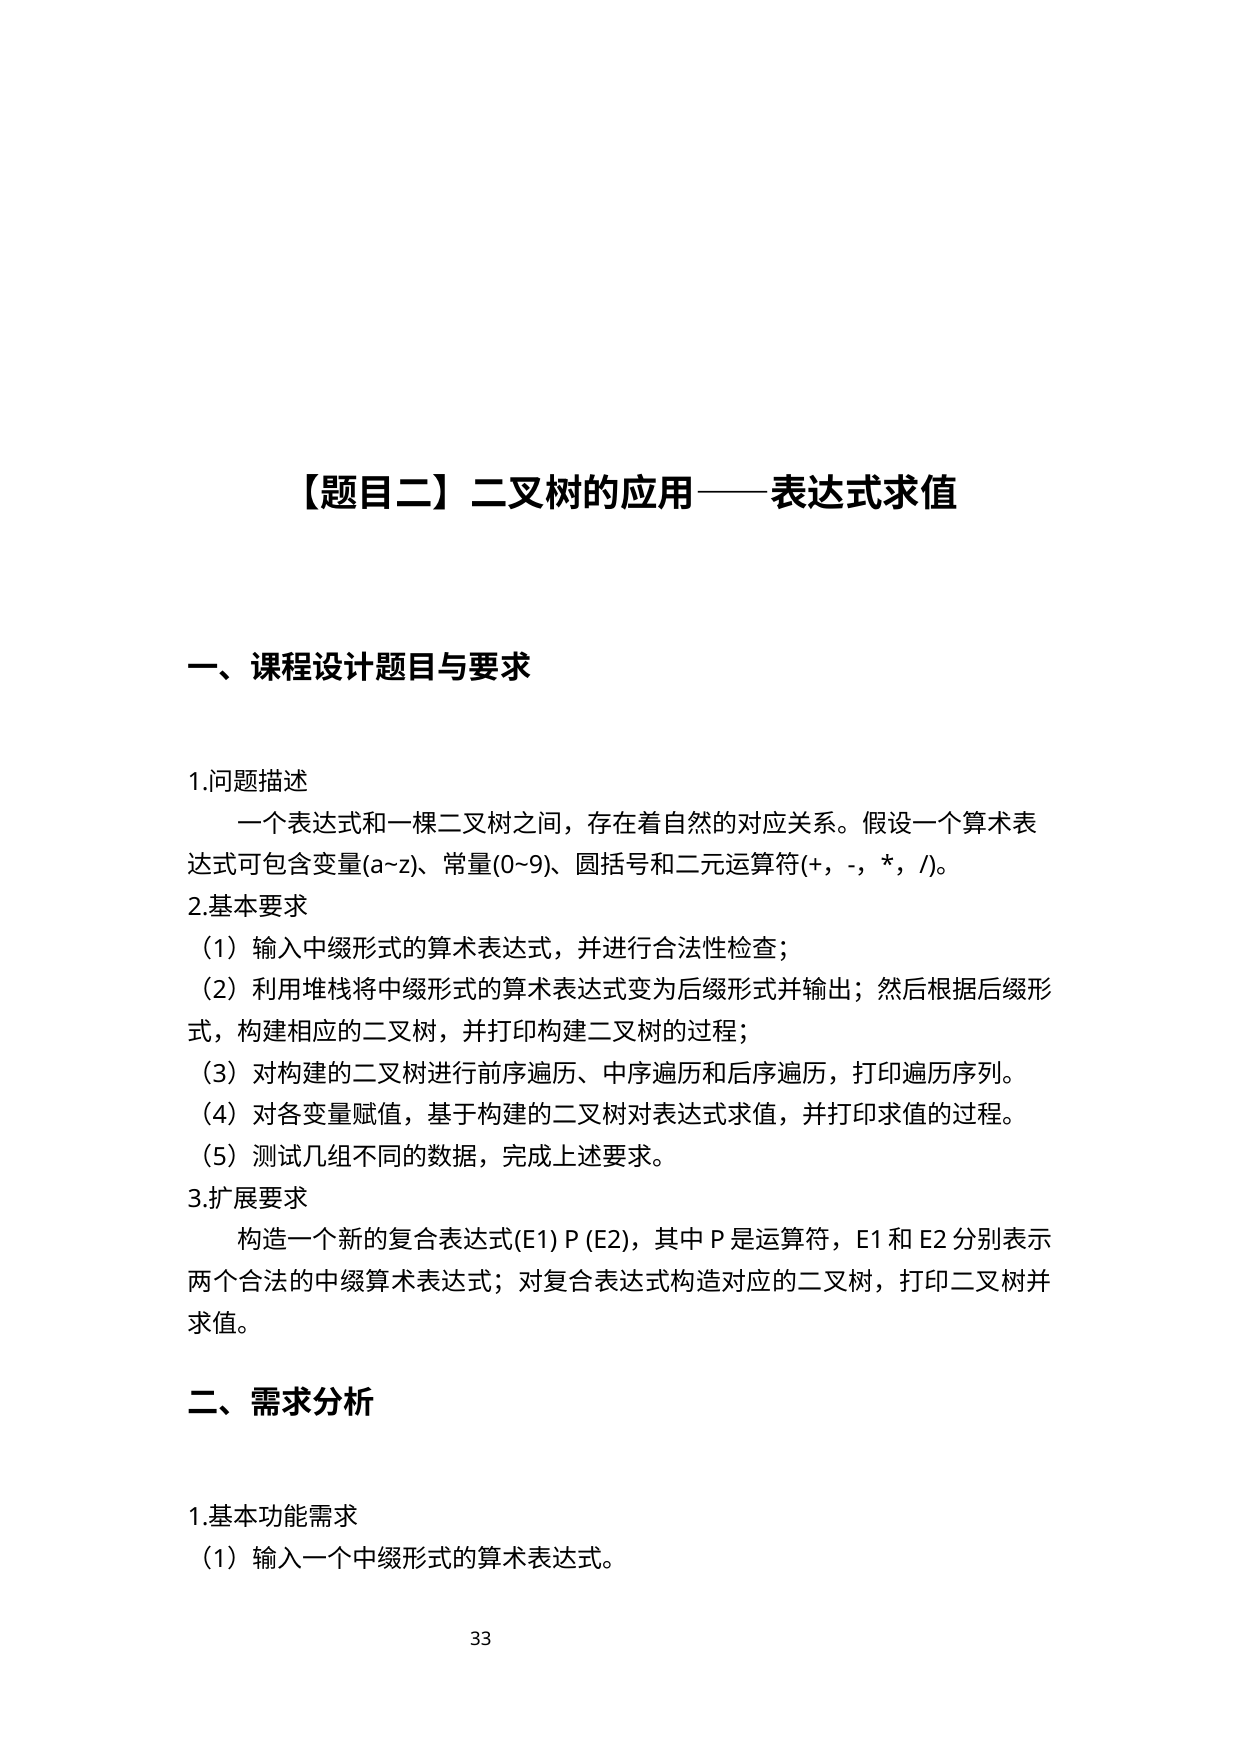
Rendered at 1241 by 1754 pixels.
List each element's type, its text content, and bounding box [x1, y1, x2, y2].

list 2.基本要求 [187, 882, 1053, 924]
list 1.问题描述 [187, 757, 1053, 799]
text 1.基本功能需求 [187, 1492, 1053, 1534]
text （1）输入一个中缀形式的算术表达式。 [187, 1534, 1053, 1576]
list （2）利用堆栈将中缀形式的算术表达式变为后缀形式并输出；然后根据后缀形式，构建相应的二叉树，并打印构建二叉树的过程； [187, 966, 1053, 1049]
subtitle 【题目二】二叉树的应用——表达式求值 [187, 457, 1053, 522]
list 3.扩展要求 [187, 1174, 1053, 1216]
list 一个表达式和一棵二叉树之间，存在着自然的对应关系。假设一个算术表达式可包含变量(a~z)、常量(0~9)、圆括号和二元运算符(+，-，*，/)。 [187, 799, 1053, 882]
subtitle 一、课程设计题目与要求 [187, 633, 1053, 698]
text 构造一个新的复合表达式(E1) P (E2)，其中P是运算符，E1和E2分别表示两个合法的中缀算术表达式；对复合表达式构造对应的二叉树，打印二叉树并求值。 [187, 1216, 1053, 1341]
subtitle 二、需求分析 [187, 1368, 1053, 1433]
list （3）对构建的二叉树进行前序遍历、中序遍历和后序遍历，打印遍历序列。 [187, 1049, 1053, 1091]
list （4）对各变量赋值，基于构建的二叉树对表达式求值，并打印求值的过程。 [187, 1091, 1053, 1132]
list （5）测试几组不同的数据，完成上述要求。 [187, 1132, 1053, 1174]
list （1）输入中缀形式的算术表达式，并进行合法性检查； [187, 924, 1053, 966]
